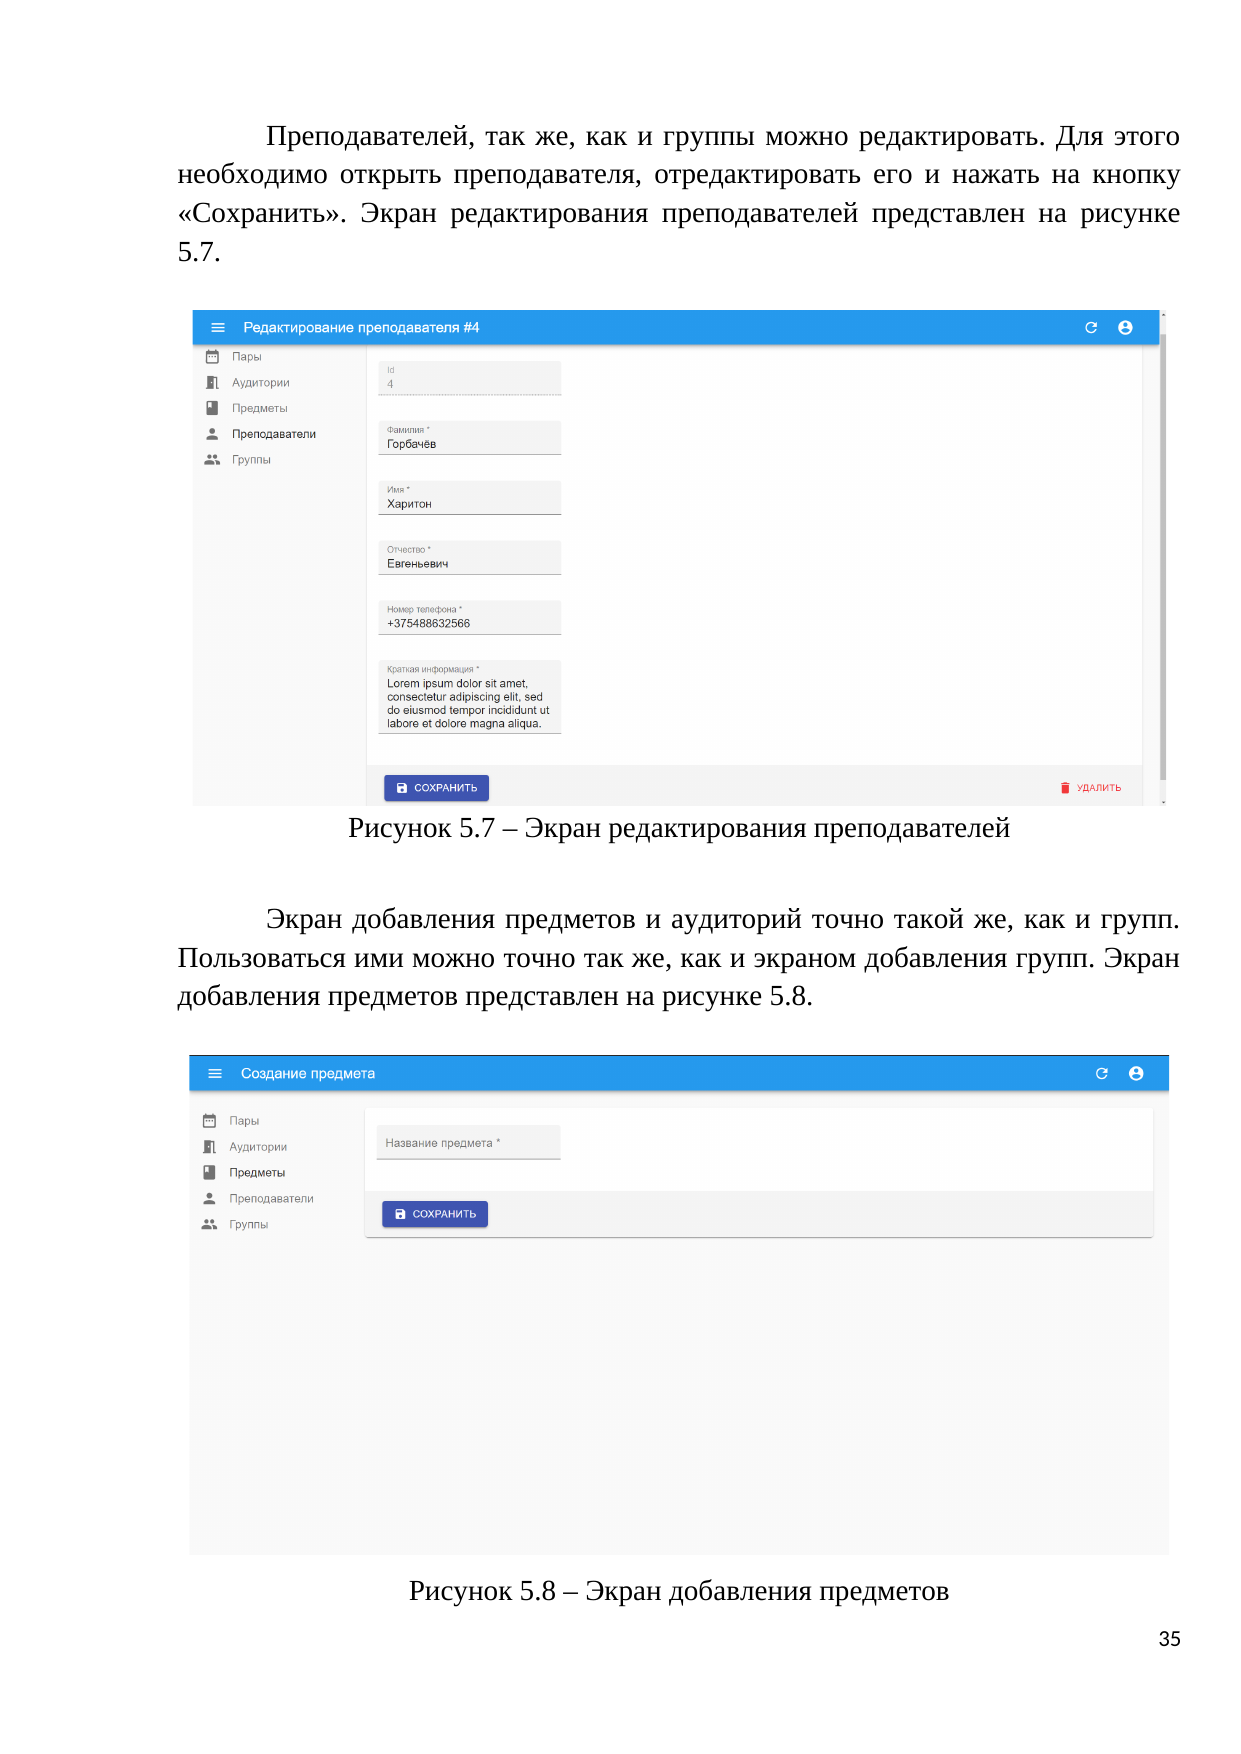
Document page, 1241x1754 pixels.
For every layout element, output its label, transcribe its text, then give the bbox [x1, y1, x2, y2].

text Рисунок 5.7 – Экран редактирования преподавателей [177, 810, 1181, 843]
text Рисунок 5.8 – Экран добавления предметов [177, 1573, 1181, 1607]
text Экран добавления предметов и аудиторий точно такой же, как и групп. Пользоваться ими можно точно так же, как и экраном добавления групп. Экран добавления предметов представлен на рисунке 5.8. [177, 901, 1181, 1012]
picture [189, 1055, 1170, 1555]
picture [192, 310, 1167, 806]
text Преподавателей, так же, как и группы можно редактировать. Для этого необходимо открыть преподавателя, отредактировать его и нажать на кнопку «Сохранить». Экран редактирования преподавателей представлен на рисунке 5.7. [177, 118, 1181, 267]
